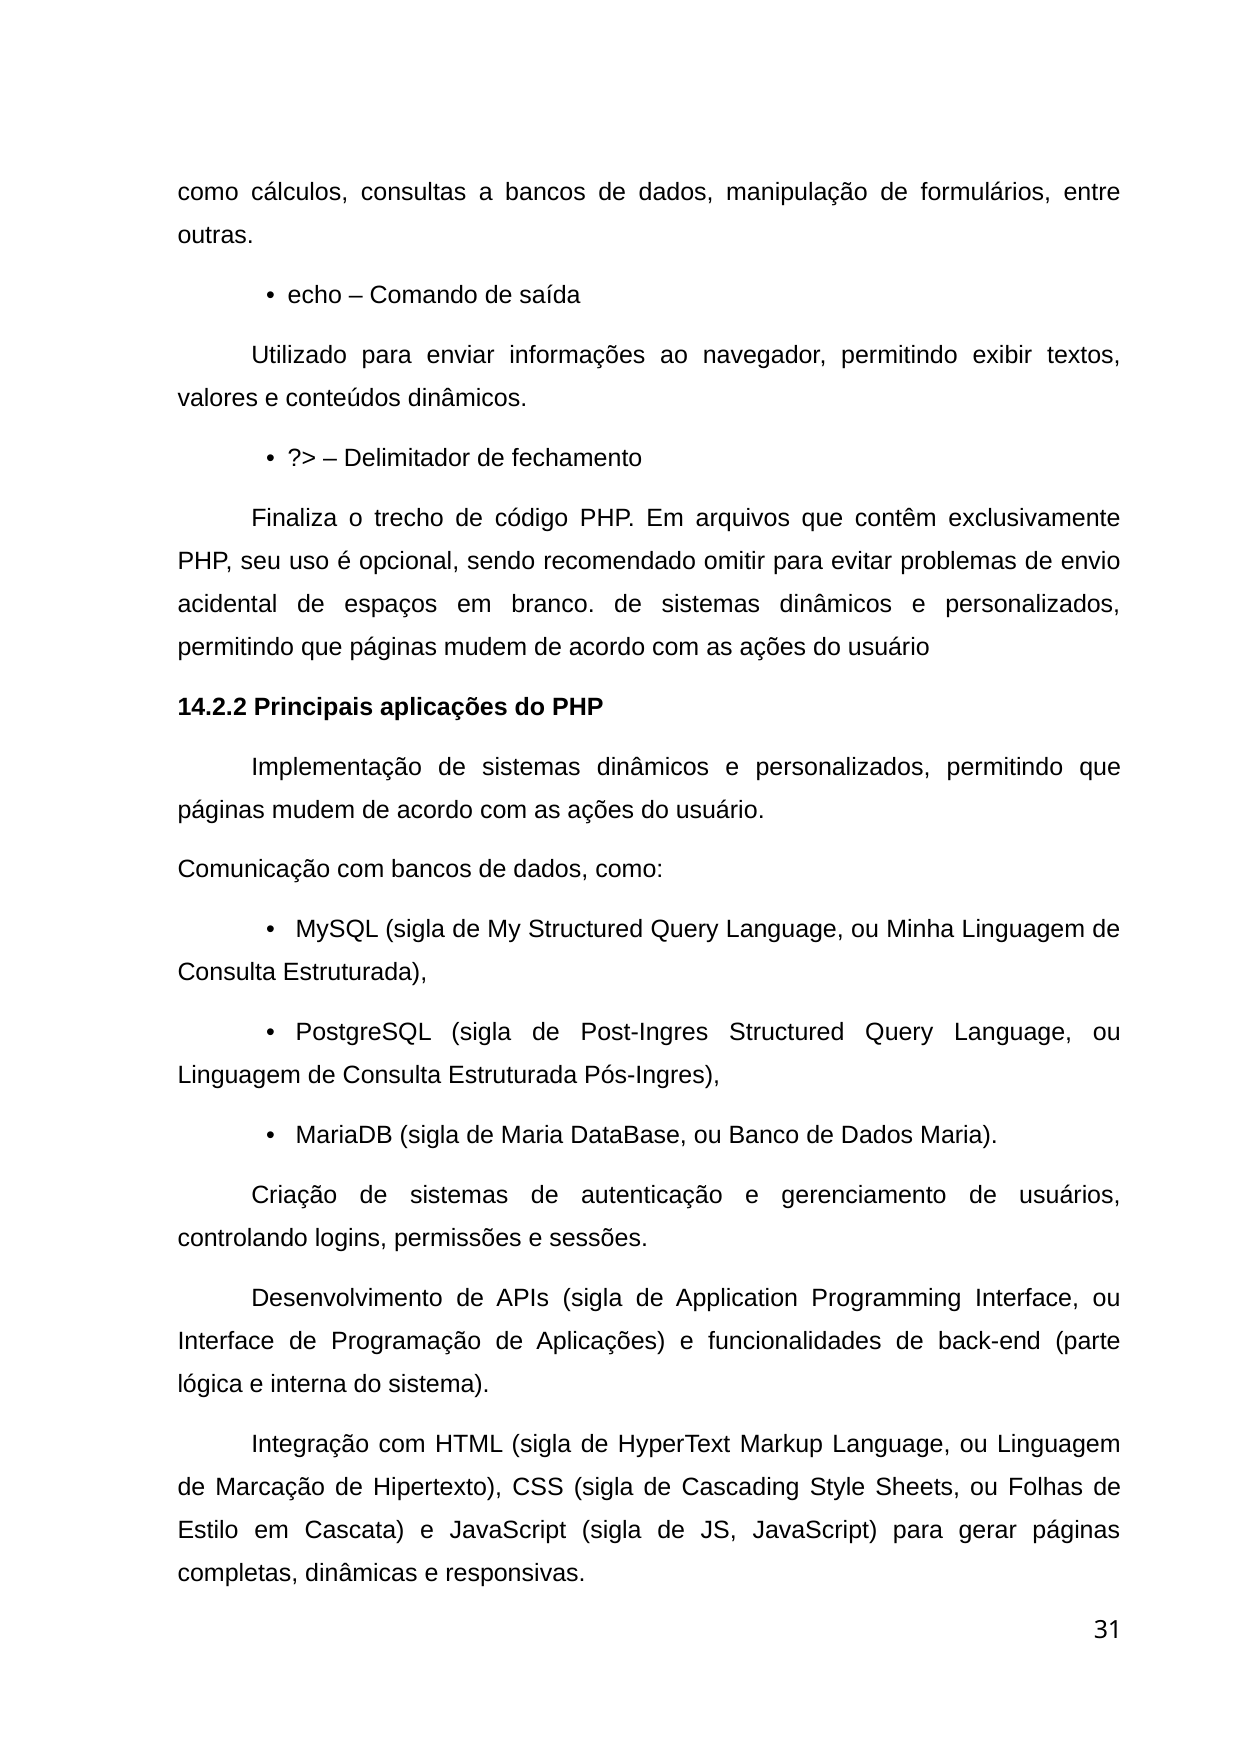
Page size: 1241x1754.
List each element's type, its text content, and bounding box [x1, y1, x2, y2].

text 14.2.2 Principais aplicações do PHP [177, 692, 1122, 721]
text • MySQL (sigla de My Structured Query Language, ou Minha Linguagem de Consulta Estruturada), [177, 914, 1122, 986]
text • PostgreSQL (sigla de Post-Ingres Structured Query Language, ou Linguagem de Consulta Estruturada Pós-Ingres), [177, 1017, 1122, 1089]
text Criação de sistemas de autenticação e gerenciamento de usuários, controlando logins, permissões e sessões. [177, 1180, 1122, 1252]
text • echo – Comando de saída [177, 280, 1122, 309]
text Implementação de sistemas dinâmicos e personalizados, permitindo que páginas mudem de acordo com as ações do usuário. [177, 752, 1122, 823]
text Integração com HTML (sigla de HyperText Markup Language, ou Linguagem de Marcação de Hipertexto), CSS (sigla de Cascading Style Sheets, ou Folhas de Estilo em Cascata) e JavaScript (sigla de JS, JavaScript) para gerar páginas completas, dinâmicas e responsivas. [177, 1429, 1122, 1587]
text • ?> – Delimitador de fechamento [177, 443, 1122, 472]
text Utilizado para enviar informações ao navegador, permitindo exibir textos, valores e conteúdos dinâmicos. [177, 340, 1122, 412]
text Comunicação com bancos de dados, como: [177, 854, 1122, 883]
text Desenvolvimento de APIs (sigla de Application Programming Interface, ou Interface de Programação de Aplicações) e funcionalidades de back-end (parte lógica e interna do sistema). [177, 1283, 1122, 1398]
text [177, 177, 1122, 249]
text • MariaDB (sigla de Maria DataBase, ou Banco de Dados Maria). [177, 1120, 1122, 1149]
text Finaliza o trecho de código PHP. Em arquivos que contêm exclusivamente PHP, seu uso é opcional, sendo recomendado omitir para evitar problemas de envio acidental de espaços em branco. de sistemas dinâmicos e personalizados, permitindo que páginas mudem de acordo com as ações do usuário [177, 503, 1122, 661]
